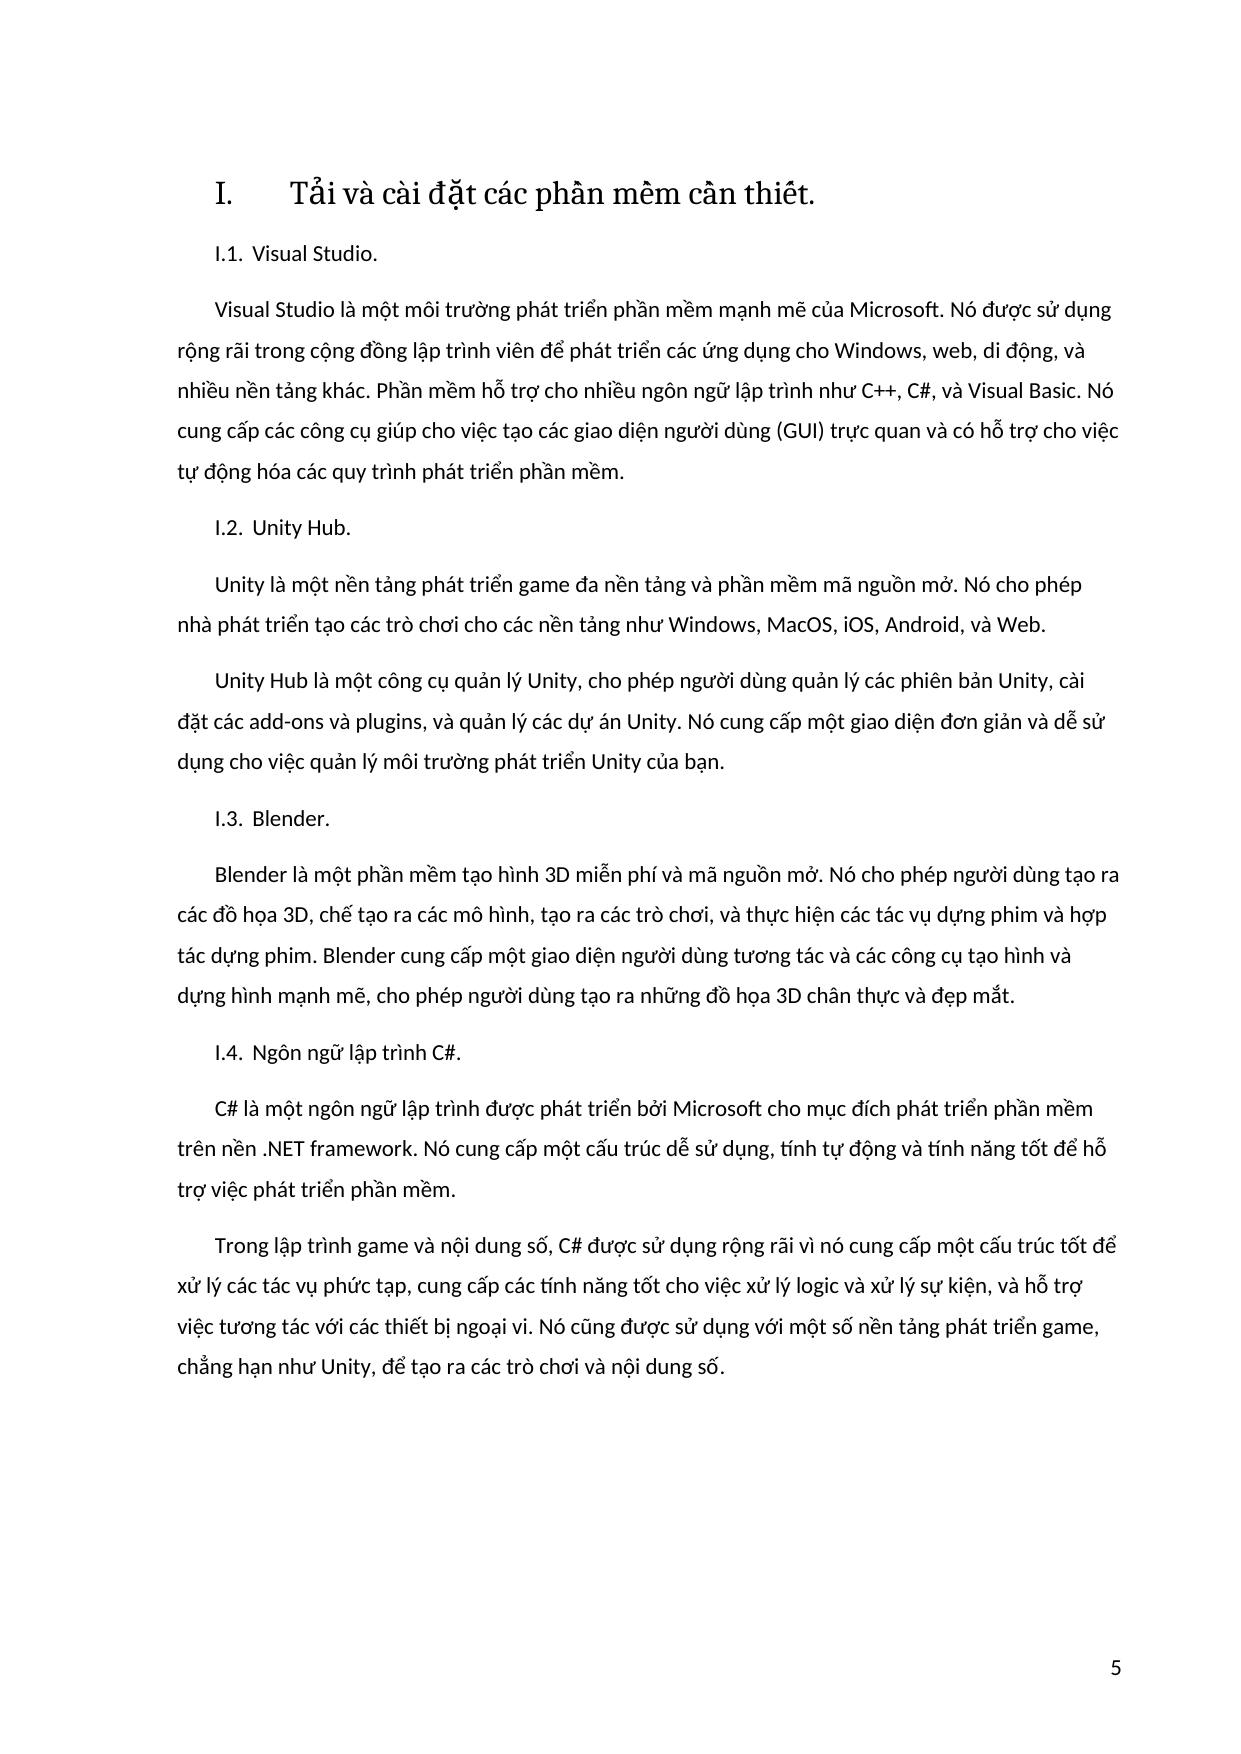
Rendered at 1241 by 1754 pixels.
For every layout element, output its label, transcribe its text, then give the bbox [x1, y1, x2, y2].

subtitle Tải và cài đặt các phần mềm cần thiết. [214, 156, 1122, 231]
text Unity là một nền tảng phát triển game đa nền tảng và phần mềm mã nguồn mở. Nó cho phép nhà phát triển tạo các trò chơi cho các nền tảng như Windows, MacOS, iOS, Android, và Web. [177, 565, 1122, 643]
list Ngôn ngữ lập trình C#. [214, 1033, 1122, 1070]
text Blender là một phần mềm tạo hình 3D miễn phí và mã nguồn mở. Nó cho phép người dùng tạo ra các đồ họa 3D, chế tạo ra các mô hình, tạo ra các trò chơi, và thực hiện các tác vụ dựng phim và hợp tác dựng phim. Blender cung cấp một giao diện người dùng tương tác và các công cụ tạo hình và dựng hình mạnh mẽ, cho phép người dùng tạo ra những đồ họa 3D chân thực và đẹp mắt. [177, 855, 1122, 1014]
list Unity Hub. [214, 509, 1122, 546]
text Visual Studio là một môi trường phát triển phần mềm mạnh mẽ của Microsoft. Nó được sử dụng rộng rãi trong cộng đồng lập trình viên để phát triển các ứng dụng cho Windows, web, di động, và nhiều nền tảng khác. Phần mềm hỗ trợ cho nhiều ngôn ngữ lập trình như C++, C#, và Visual Basic. Nó cung cấp các công cụ giúp cho việc tạo các giao diện người dùng (GUI) trực quan và có hỗ trợ cho việc tự động hóa các quy trình phát triển phần mềm. [177, 291, 1122, 490]
text C# là một ngôn ngữ lập trình được phát triển bởi Microsoft cho mục đích phát triển phần mềm trên nền .NET framework. Nó cung cấp một cấu trúc dễ sử dụng, tính tự động và tính năng tốt để hỗ trợ việc phát triển phần mềm. [177, 1089, 1122, 1208]
text Trong lập trình game và nội dung số, C# được sử dụng rộng rãi vì nó cung cấp một cấu trúc tốt để xử lý các tác vụ phức tạp, cung cấp các tính năng tốt cho việc xử lý logic và xử lý sự kiện, và hỗ trợ việc tương tác với các thiết bị ngoại vi. Nó cũng được sử dụng với một số nền tảng phát triển game, chẳng hạn như Unity, để tạo ra các trò chơi và nội dung số. [177, 1226, 1122, 1385]
list Visual Studio. [214, 234, 1122, 272]
list Blender. [214, 799, 1122, 836]
text Unity Hub là một công cụ quản lý Unity, cho phép người dùng quản lý các phiên bản Unity, cài đặt các add-ons và plugins, và quản lý các dự án Unity. Nó cung cấp một giao diện đơn giản và dễ sử dụng cho việc quản lý môi trường phát triển Unity của bạn. [177, 662, 1122, 780]
